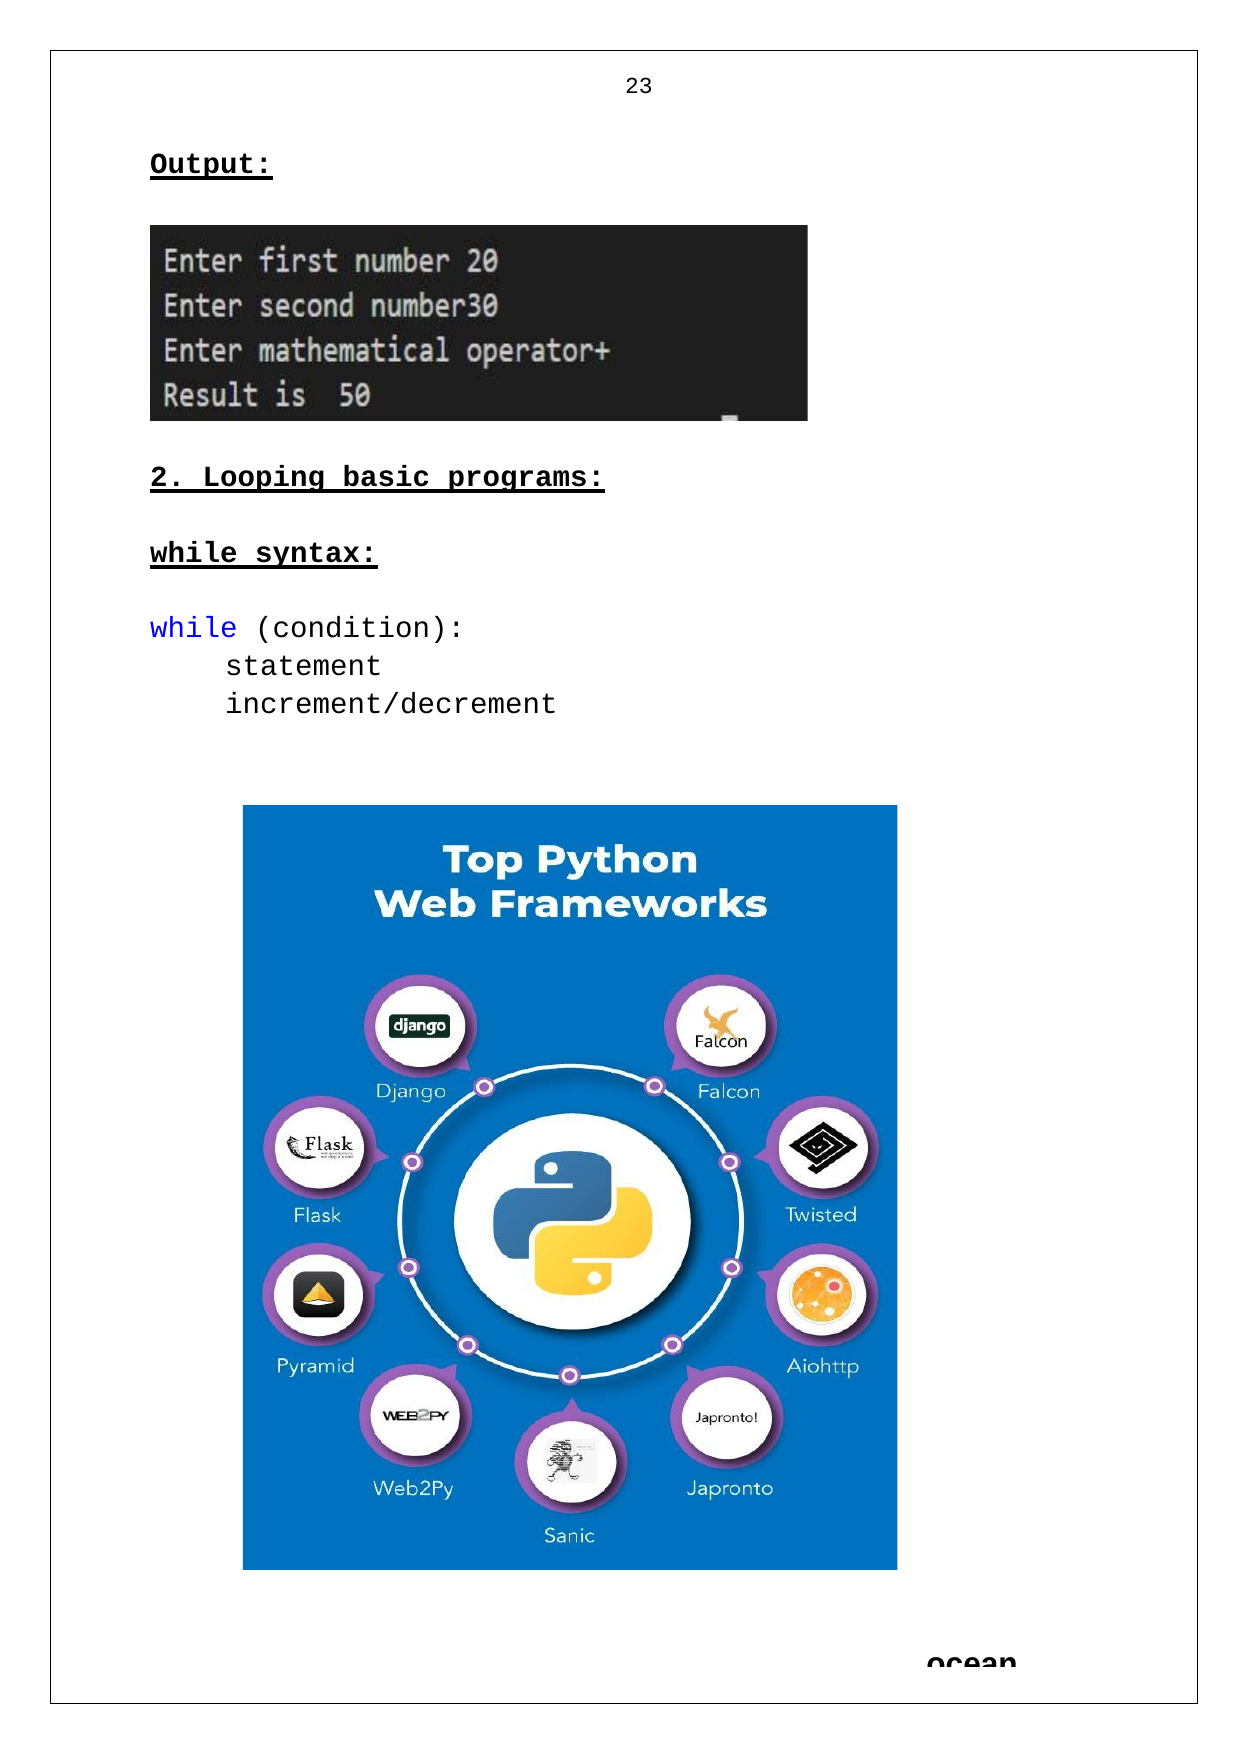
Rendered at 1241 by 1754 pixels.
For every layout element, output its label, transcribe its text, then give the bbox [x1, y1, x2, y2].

picture [242, 805, 898, 1570]
text while (condition): statement increment/decrement [150, 613, 559, 722]
text Output: [150, 149, 1197, 182]
picture [150, 225, 808, 421]
text while syntax: [150, 538, 1197, 571]
text 2. Looping basic programs: [150, 462, 1197, 495]
